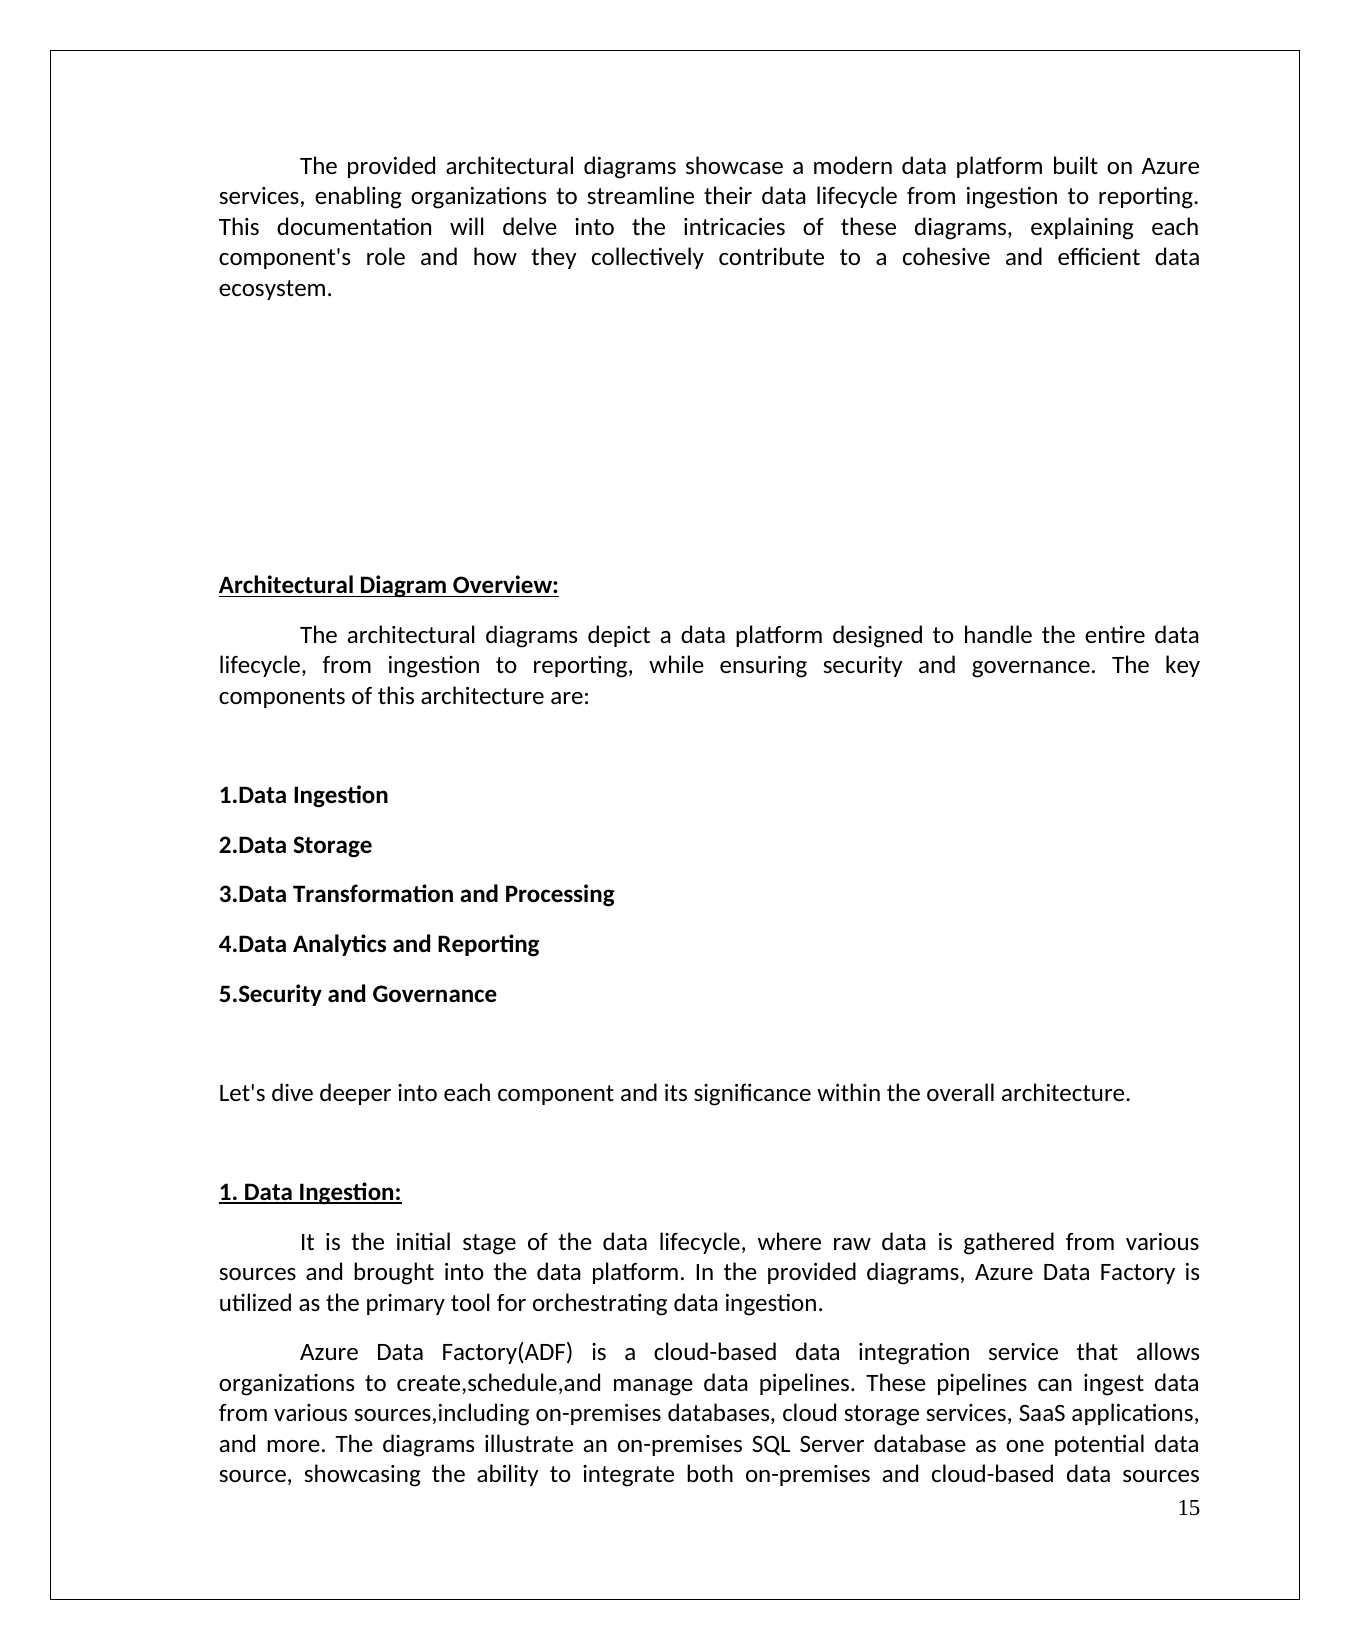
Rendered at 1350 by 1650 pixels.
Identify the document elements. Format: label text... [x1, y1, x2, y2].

subtitle 1.Data Ingestion [219, 779, 1200, 810]
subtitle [181, 1336, 1200, 1489]
subtitle 2.Data Storage [219, 829, 1200, 859]
subtitle 5.Security and Governance [219, 978, 1200, 1008]
subtitle Architectural Diagram Overview: [219, 569, 1200, 600]
subtitle Let's dive deeper into each component and its significance within the overall architecture. [181, 1077, 1200, 1107]
subtitle 4.Data Analytics and Reporting [219, 928, 1200, 959]
subtitle The provided architectural diagrams showcase a modern data platform built on Azure services, enabling organizations to streamline their data lifecycle from ingestion to reporting. This documentation will delve into the intricacies of these diagrams, explaining each component's role and how they collectively contribute to a cohesive and efficient data ecosystem. [181, 150, 1200, 303]
subtitle 1. Data Ingestion: [219, 1176, 1200, 1207]
subtitle 3.Data Transformation and Processing [219, 878, 1200, 909]
subtitle The architectural diagrams depict a data platform designed to handle the entire data lifecycle, from ingestion to reporting, while ensuring security and governance. The key components of this architecture are: [181, 619, 1200, 711]
subtitle It is the initial stage of the data lifecycle, where raw data is gathered from various sources and brought into the data platform. In the provided diagrams, Azure Data Factory is utilized as the primary tool for orchestrating data ingestion. [181, 1226, 1200, 1317]
